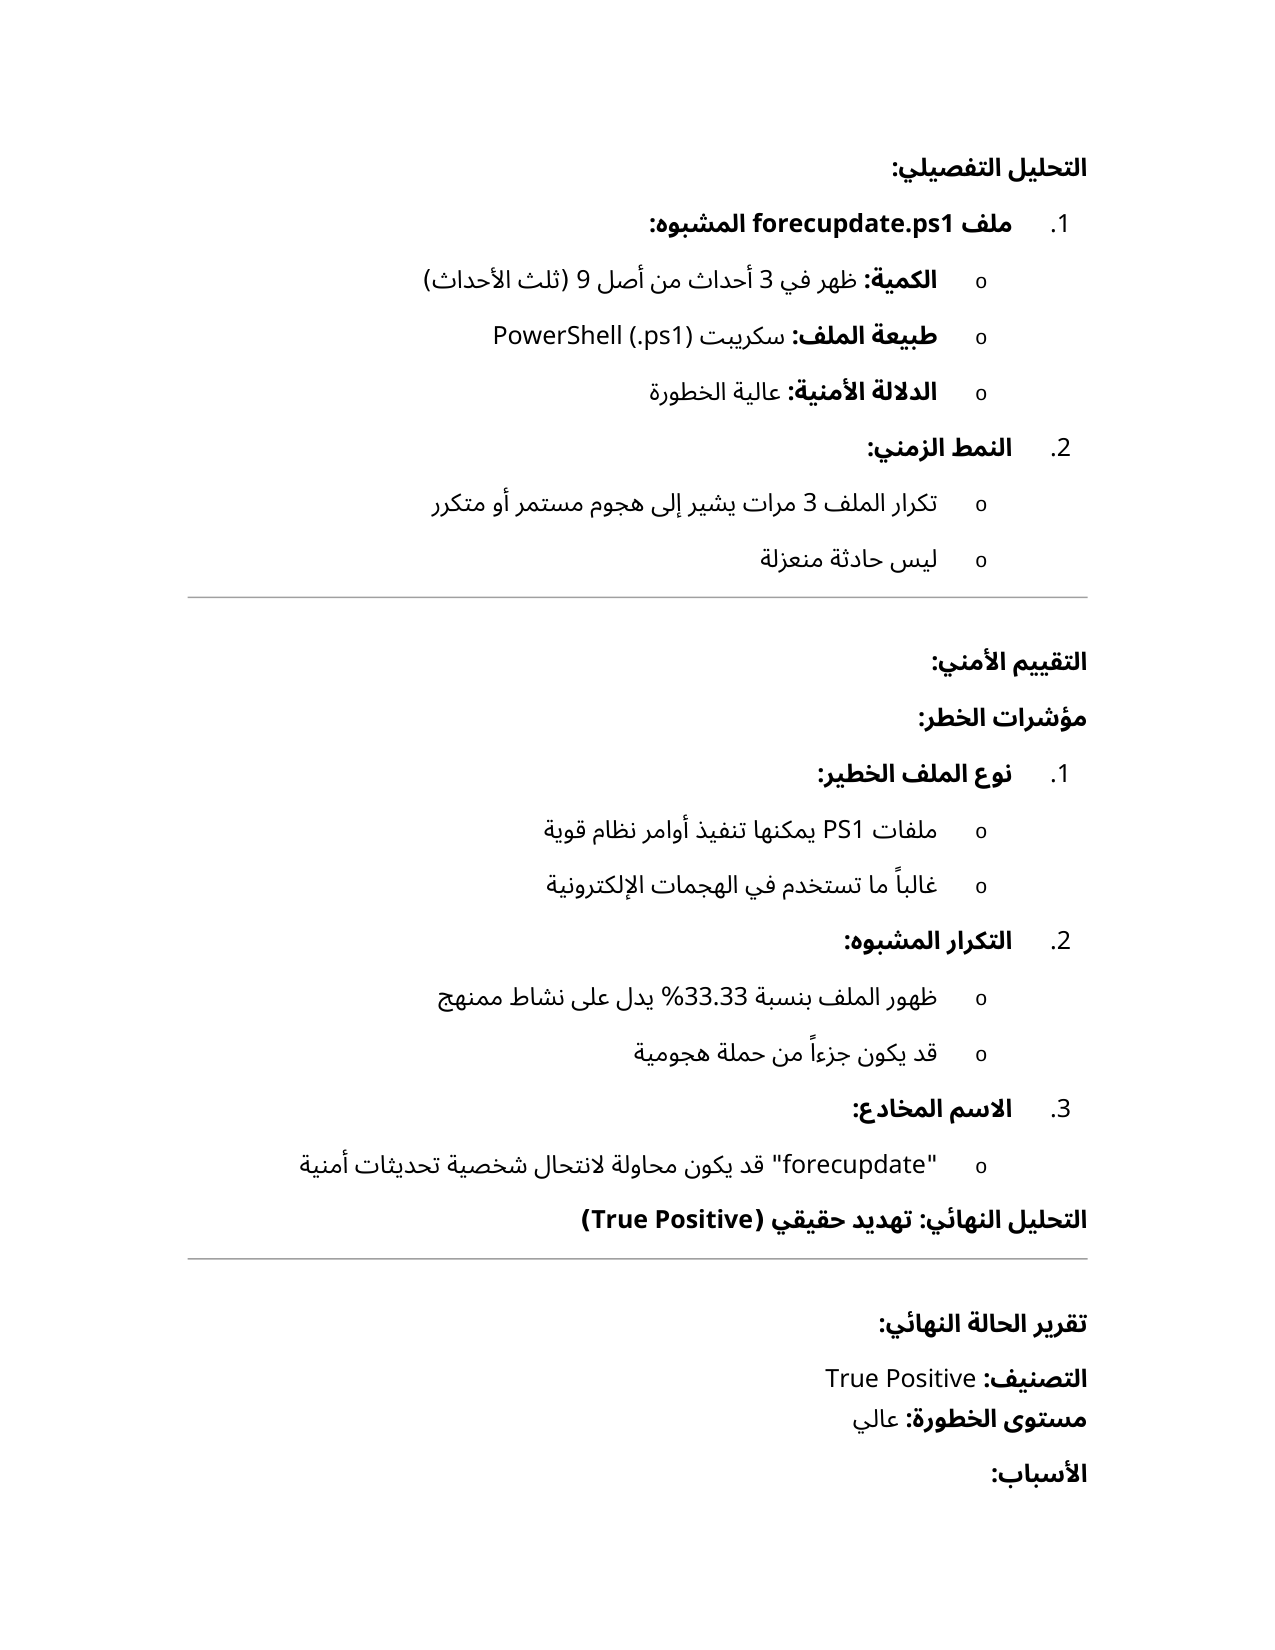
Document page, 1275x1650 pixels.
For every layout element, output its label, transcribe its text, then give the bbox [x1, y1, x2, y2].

list التكرار المشبوه: [187, 923, 1050, 957]
list ليس حادثة منعزلة [187, 541, 975, 575]
list تكرار الملف 3 مرات يشير إلى هجوم مستمر أو متكرر [187, 485, 975, 519]
list النمط الزمني: [187, 429, 1050, 463]
list غالباً ما تستخدم في الهجمات الإلكترونية [187, 867, 975, 901]
text الأسباب: [187, 1456, 1087, 1490]
text التحليل النهائي: تهديد حقيقي (True Positive) [187, 1202, 1087, 1236]
text التقييم الأمني: [187, 644, 1087, 678]
list ظهور الملف بنسبة 33.33% يدل على نشاط ممنهج [187, 979, 975, 1013]
list الدلالة الأمنية: عالية الخطورة [187, 373, 975, 407]
text مؤشرات الخطر: [187, 700, 1087, 734]
text التصنيف: True Positive مستوى الخطورة: عالي [187, 1361, 1087, 1434]
text تقرير الحالة النهائي: [187, 1305, 1087, 1339]
list ملفات PS1 يمكنها تنفيذ أوامر نظام قوية [187, 811, 975, 845]
list الاسم المخادع: [187, 1091, 1050, 1124]
list قد يكون جزءاً من حملة هجومية [187, 1035, 975, 1069]
list طبيعة الملف: سكريبت PowerShell (.ps1) [187, 317, 975, 352]
list "forecupdate" قد يكون محاولة لانتحال شخصية تحديثات أمنية [187, 1146, 975, 1180]
list الكمية: ظهر في 3 أحداث من أصل 9 (ثلث الأحداث) [187, 262, 975, 296]
text التحليل التفصيلي: [187, 150, 1087, 184]
list نوع الملف الخطير: [187, 756, 1050, 789]
list ملف forecupdate.ps1 المشبوه: [187, 206, 1050, 240]
